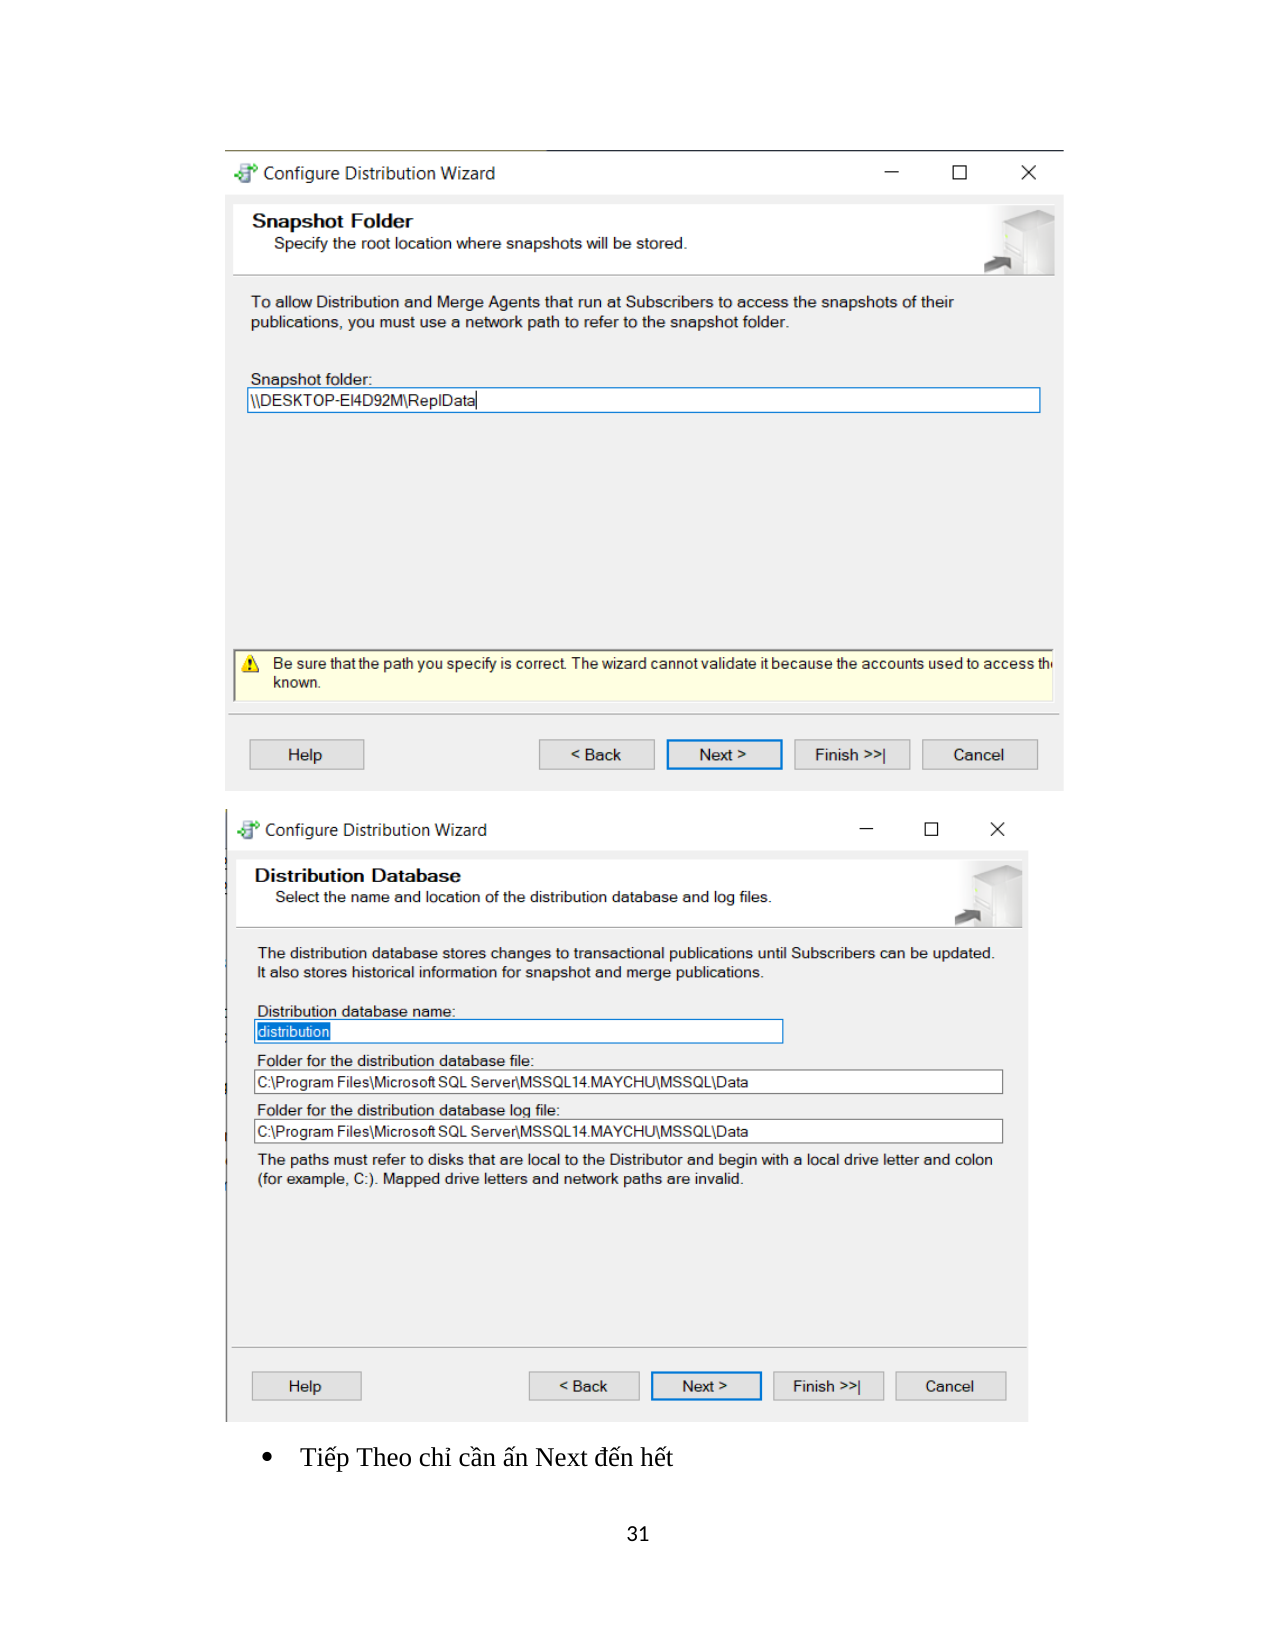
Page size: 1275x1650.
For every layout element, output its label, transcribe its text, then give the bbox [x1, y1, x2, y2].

list Tiếp Theo chỉ cần ấn Next đến hết [262, 1441, 1125, 1472]
picture [225, 150, 1064, 791]
picture [225, 809, 1029, 1422]
